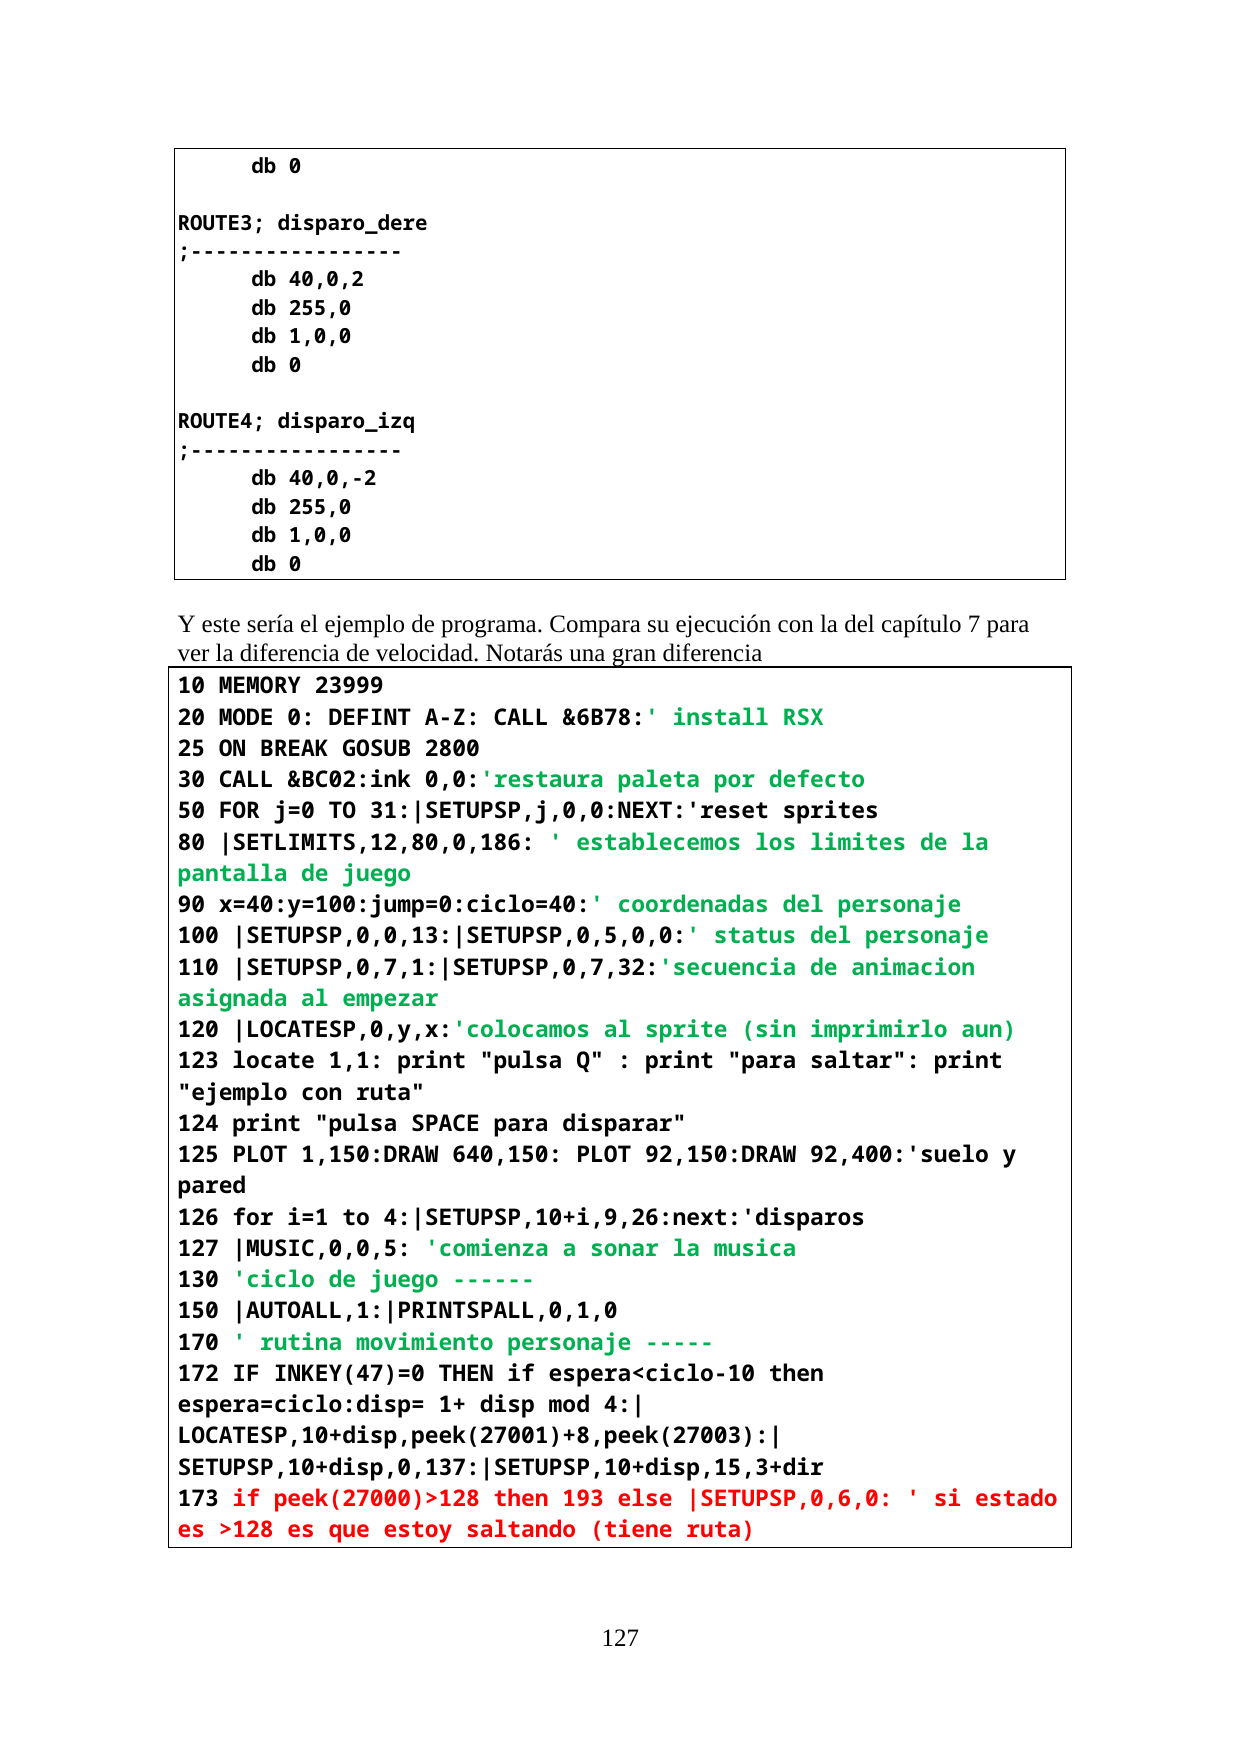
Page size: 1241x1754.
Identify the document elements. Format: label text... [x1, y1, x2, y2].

text 172 IF INKEY(47)=0 THEN if espera<ciclo-10 then espera=ciclo:disp= 1+ disp mod 4:|LOCATESP,10+disp,peek(27001)+8,peek(27003):|SETUPSP,10+disp,0,137:|SETUPSP,10+disp,15,3+dir [177, 1357, 1063, 1479]
text db 1,0,0 [177, 520, 1063, 546]
text db 0 [175, 149, 1065, 179]
text 20 MODE 0: DEFINT A-Z: CALL &6B78:' install RSX [177, 701, 1063, 732]
text 124 print "pulsa SPACE para disparar" [177, 1107, 1063, 1138]
text 126 for i=1 to 4:|SETUPSP,10+i,9,26:next:'disparos [177, 1201, 1063, 1232]
text 100 |SETUPSP,0,0,13:|SETUPSP,0,5,0,0:' status del personaje [177, 919, 1063, 951]
text 120 |LOCATESP,0,y,x:'colocamos al sprite (sin imprimirlo aun) [177, 1013, 1063, 1044]
text db 255,0 [177, 293, 1063, 321]
text db 0 [175, 546, 1065, 579]
text 90 x=40:y=100:jump=0:ciclo=40:' coordenadas del personaje [177, 888, 1063, 919]
text 123 locate 1,1: print "pulsa Q" : print "para saltar": print "ejemplo con ruta" [177, 1044, 1063, 1107]
text 10 MEMORY 23999 [169, 668, 1071, 701]
text db 1,0,0 [177, 321, 1063, 350]
text 170 ' rutina movimiento personaje ----- [177, 1326, 1063, 1357]
text 127 |MUSIC,0,0,5: 'comienza a sonar la musica [177, 1232, 1063, 1263]
text 30 CALL &BC02:ink 0,0:'restaura paleta por defecto [177, 763, 1063, 794]
text db 40,0,2 [177, 264, 1063, 293]
text 173 if peek(27000)>128 then 193 else |SETUPSP,0,6,0: ' si estado es >128 es que estoy saltando (tiene ruta) [169, 1479, 1071, 1547]
text 150 |AUTOALL,1:|PRINTSPALL,0,1,0 [177, 1294, 1063, 1326]
text ;----------------- [177, 236, 1063, 264]
text db 255,0 [177, 492, 1063, 520]
text Y este sería el ejemplo de programa. Compara su ejecución con la del capítulo 7 para ver la diferencia de velocidad. Notarás una gran diferencia [177, 609, 1063, 666]
text ROUTE4; disparo_izq [177, 407, 1063, 435]
text ROUTE3; disparo_dere [177, 208, 1063, 236]
text 125 PLOT 1,150:DRAW 640,150: PLOT 92,150:DRAW 92,400:'suelo y pared [177, 1138, 1063, 1201]
text 110 |SETUPSP,0,7,1:|SETUPSP,0,7,32:'secuencia de animacion asignada al empezar [177, 951, 1063, 1013]
text 50 FOR j=0 TO 31:|SETUPSP,j,0,0:NEXT:'reset sprites [177, 794, 1063, 826]
text db 0 [177, 350, 1063, 378]
text 130 'ciclo de juego ------ [177, 1263, 1063, 1294]
text ;----------------- [177, 435, 1063, 463]
text db 40,0,-2 [177, 463, 1063, 492]
text 80 |SETLIMITS,12,80,0,186: ' establecemos los limites de la pantalla de juego [177, 826, 1063, 888]
text 25 ON BREAK GOSUB 2800 [177, 732, 1063, 763]
